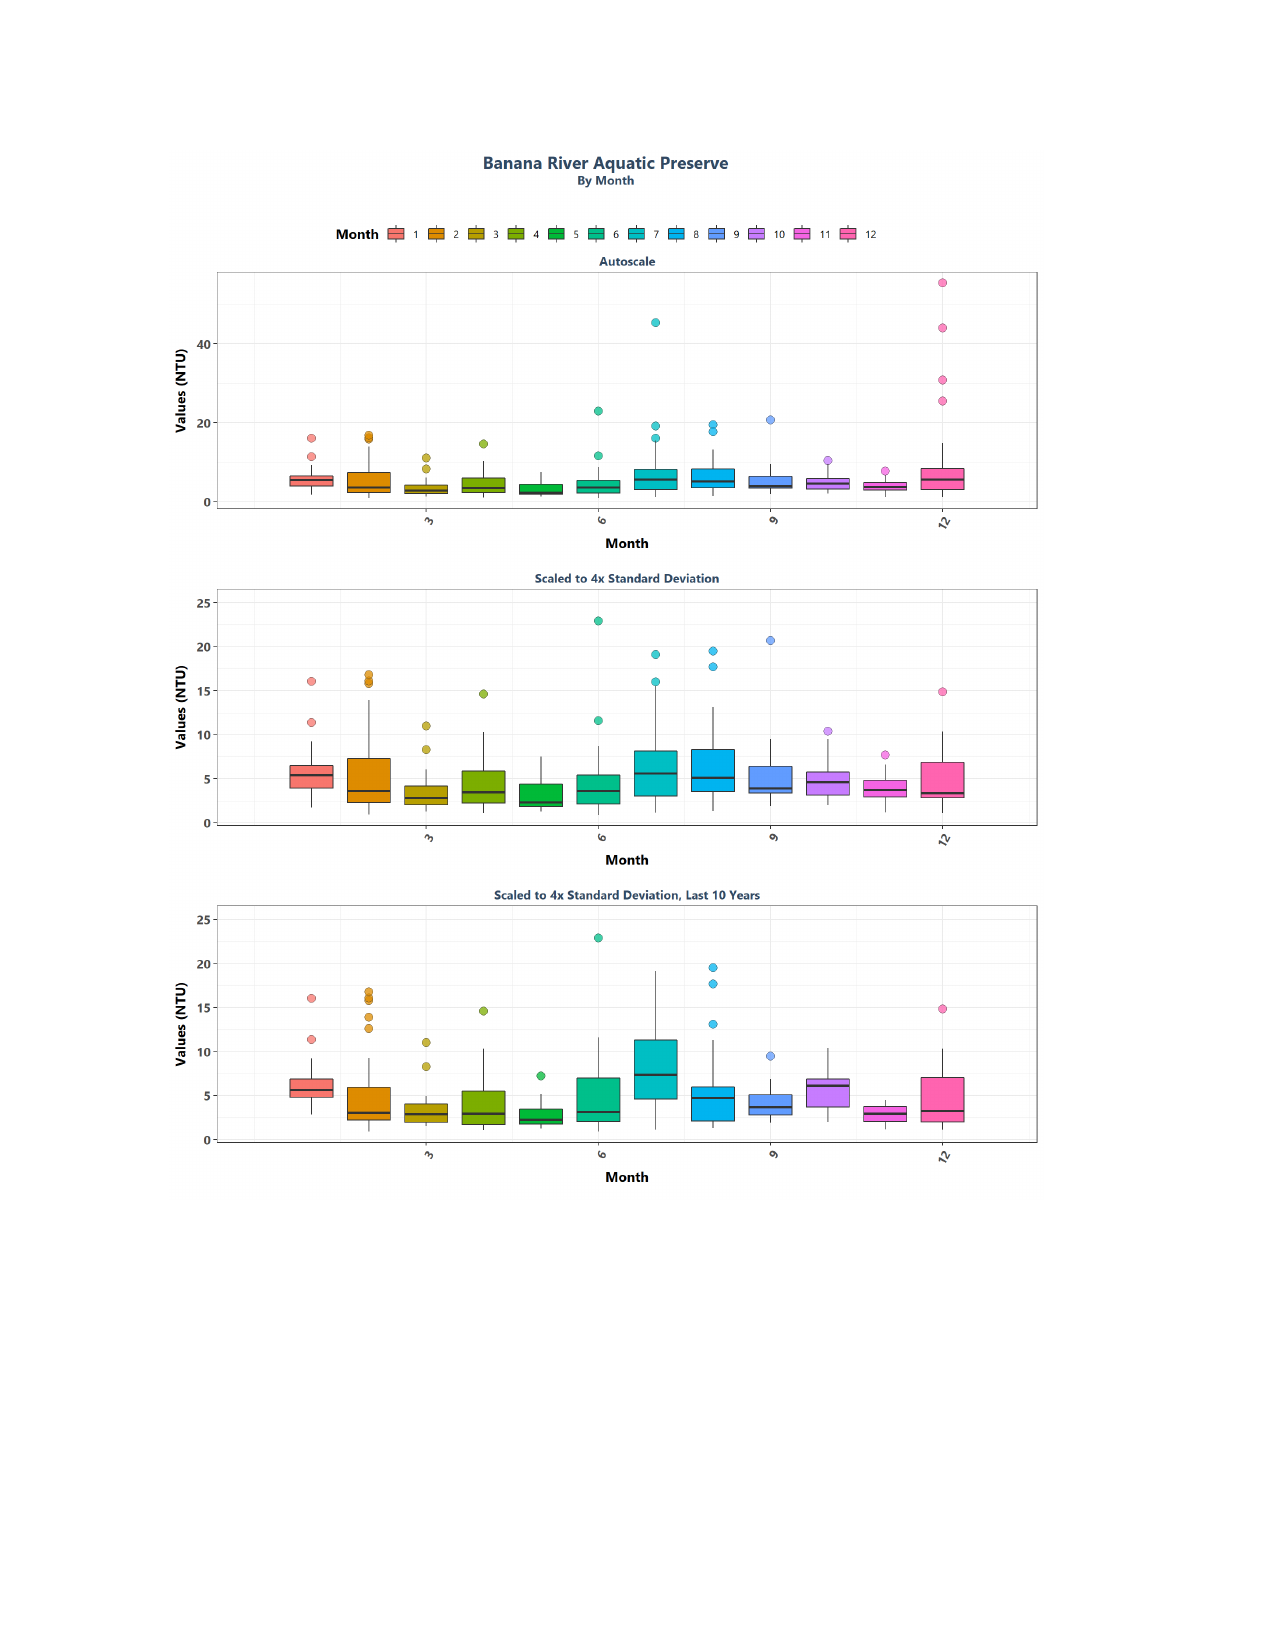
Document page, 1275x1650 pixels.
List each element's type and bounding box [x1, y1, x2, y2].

picture [168, 150, 1044, 1200]
